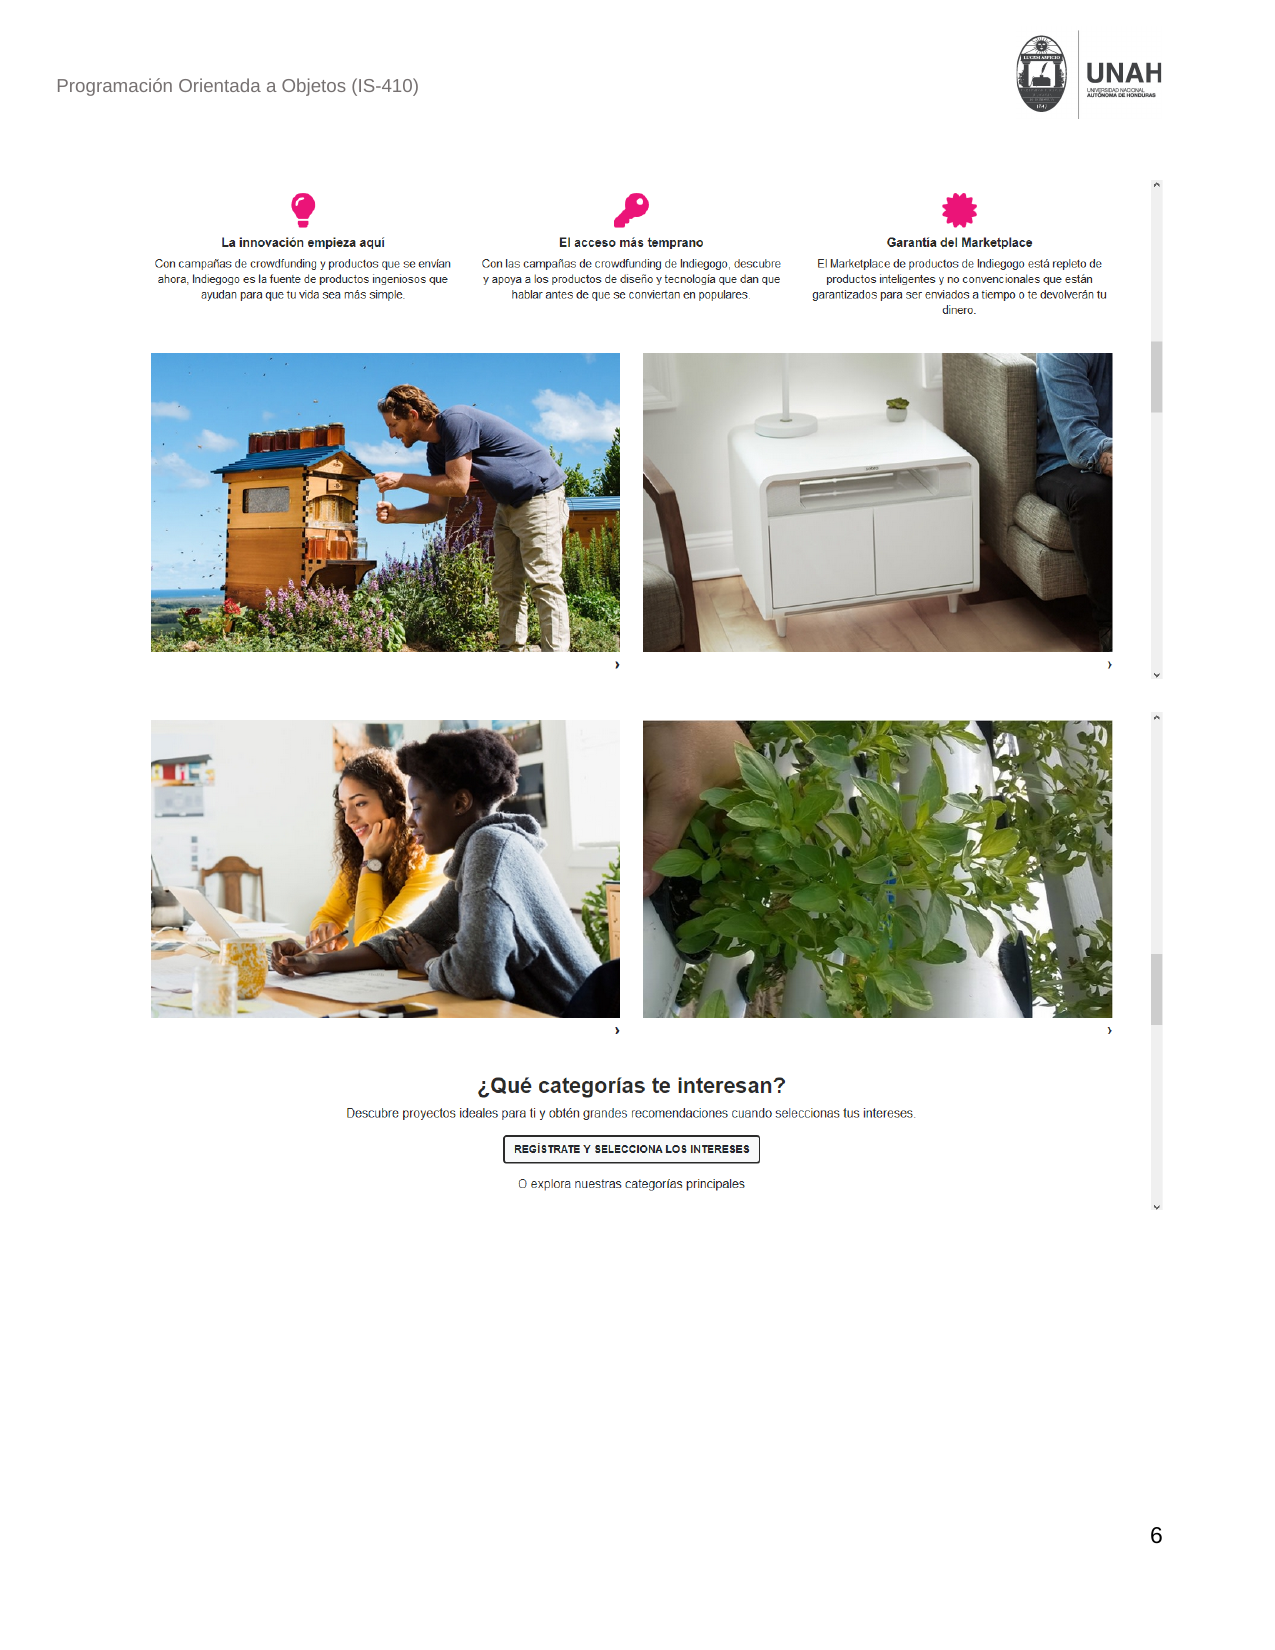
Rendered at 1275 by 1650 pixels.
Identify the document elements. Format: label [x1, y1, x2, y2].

picture [1016, 26, 1162, 119]
picture [112, 712, 1163, 1210]
picture [112, 180, 1163, 679]
